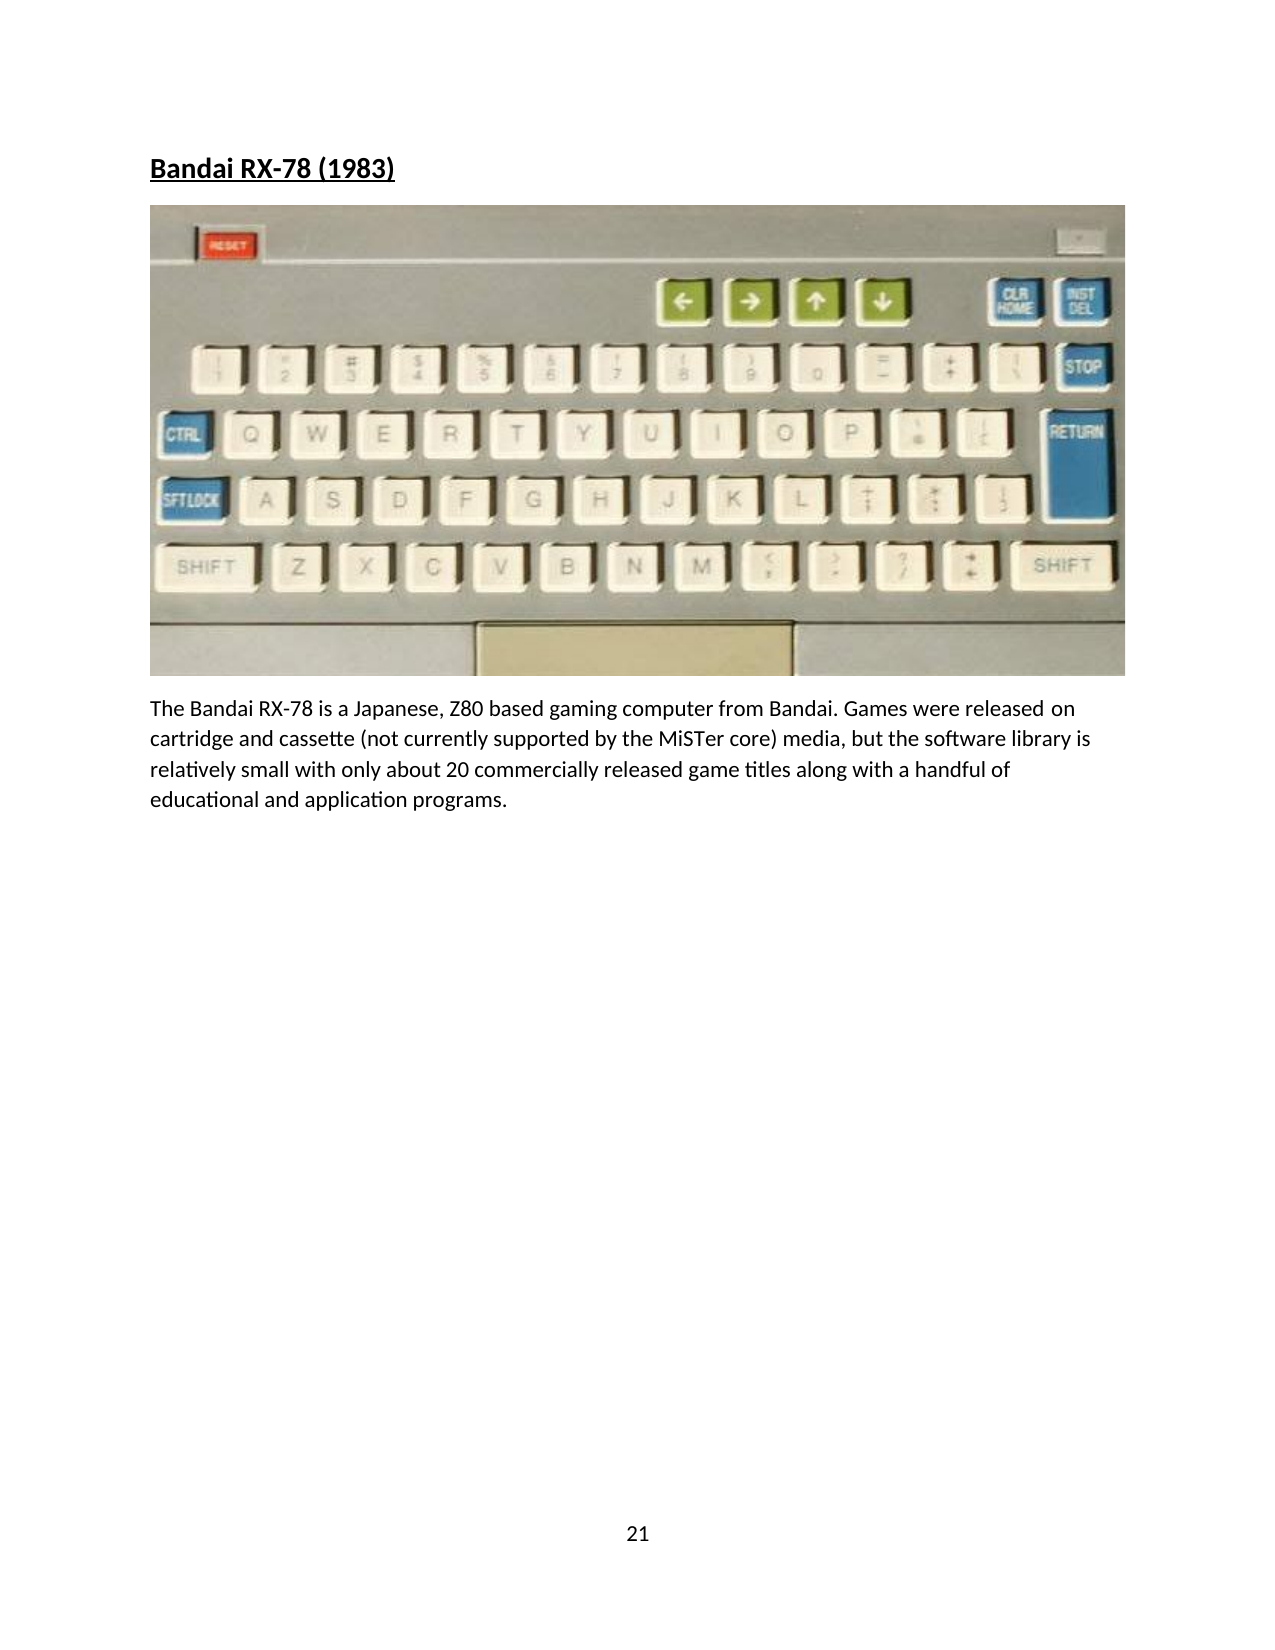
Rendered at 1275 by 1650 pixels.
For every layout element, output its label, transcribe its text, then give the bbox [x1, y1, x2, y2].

picture [150, 205, 1125, 676]
text The Bandai RX-78 is a Japanese, Z80 based gaming computer from Bandai. Games were released on cartridge and cassette (not currently supported by the MiSTer core) media, but the software library is relatively small with only about 20 commercially released game titles along with a handful of educational and application programs. [150, 694, 1125, 813]
text Bandai RX-78 (1983) [150, 150, 1125, 186]
